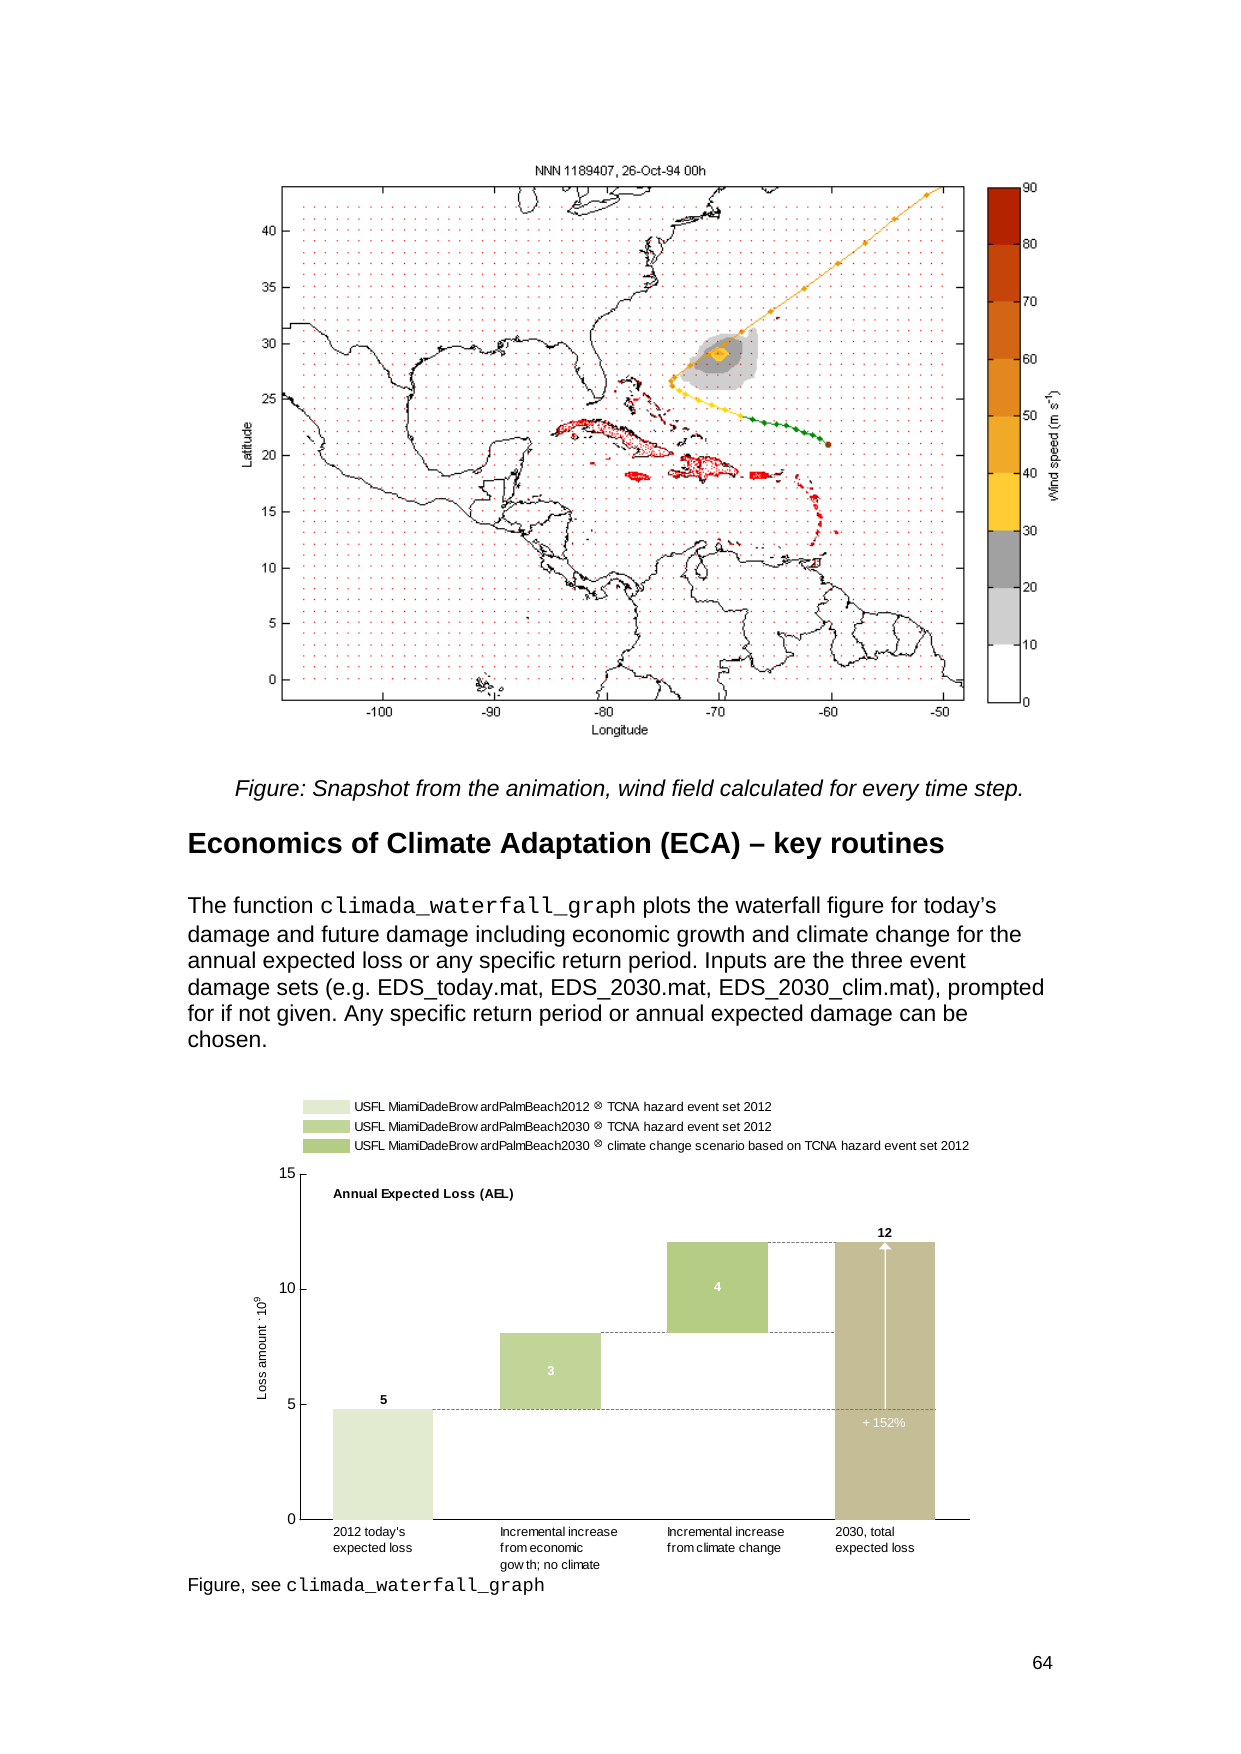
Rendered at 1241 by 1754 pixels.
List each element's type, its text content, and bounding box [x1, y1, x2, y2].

text Figure, see climada_waterfall_graph [187, 1574, 1053, 1597]
text Figure: Snapshot from the animation, wind field calculated for every time step. [234, 775, 1053, 801]
text The function climada_waterfall_graph plots the waterfall figure for today’s damage and future damage including economic growth and climate change for the annual expected loss or any specific return period. Inputs are the three event damage sets (e.g. EDS_today.mat, EDS_2030.mat, EDS_2030_clim.mat), prompted for if not given. Any specific return period or annual expected damage can be chosen. [187, 892, 1053, 1053]
picture [224, 150, 1081, 749]
subtitle Economics of Climate Adaptation (ECA) – key routines [187, 826, 1053, 860]
